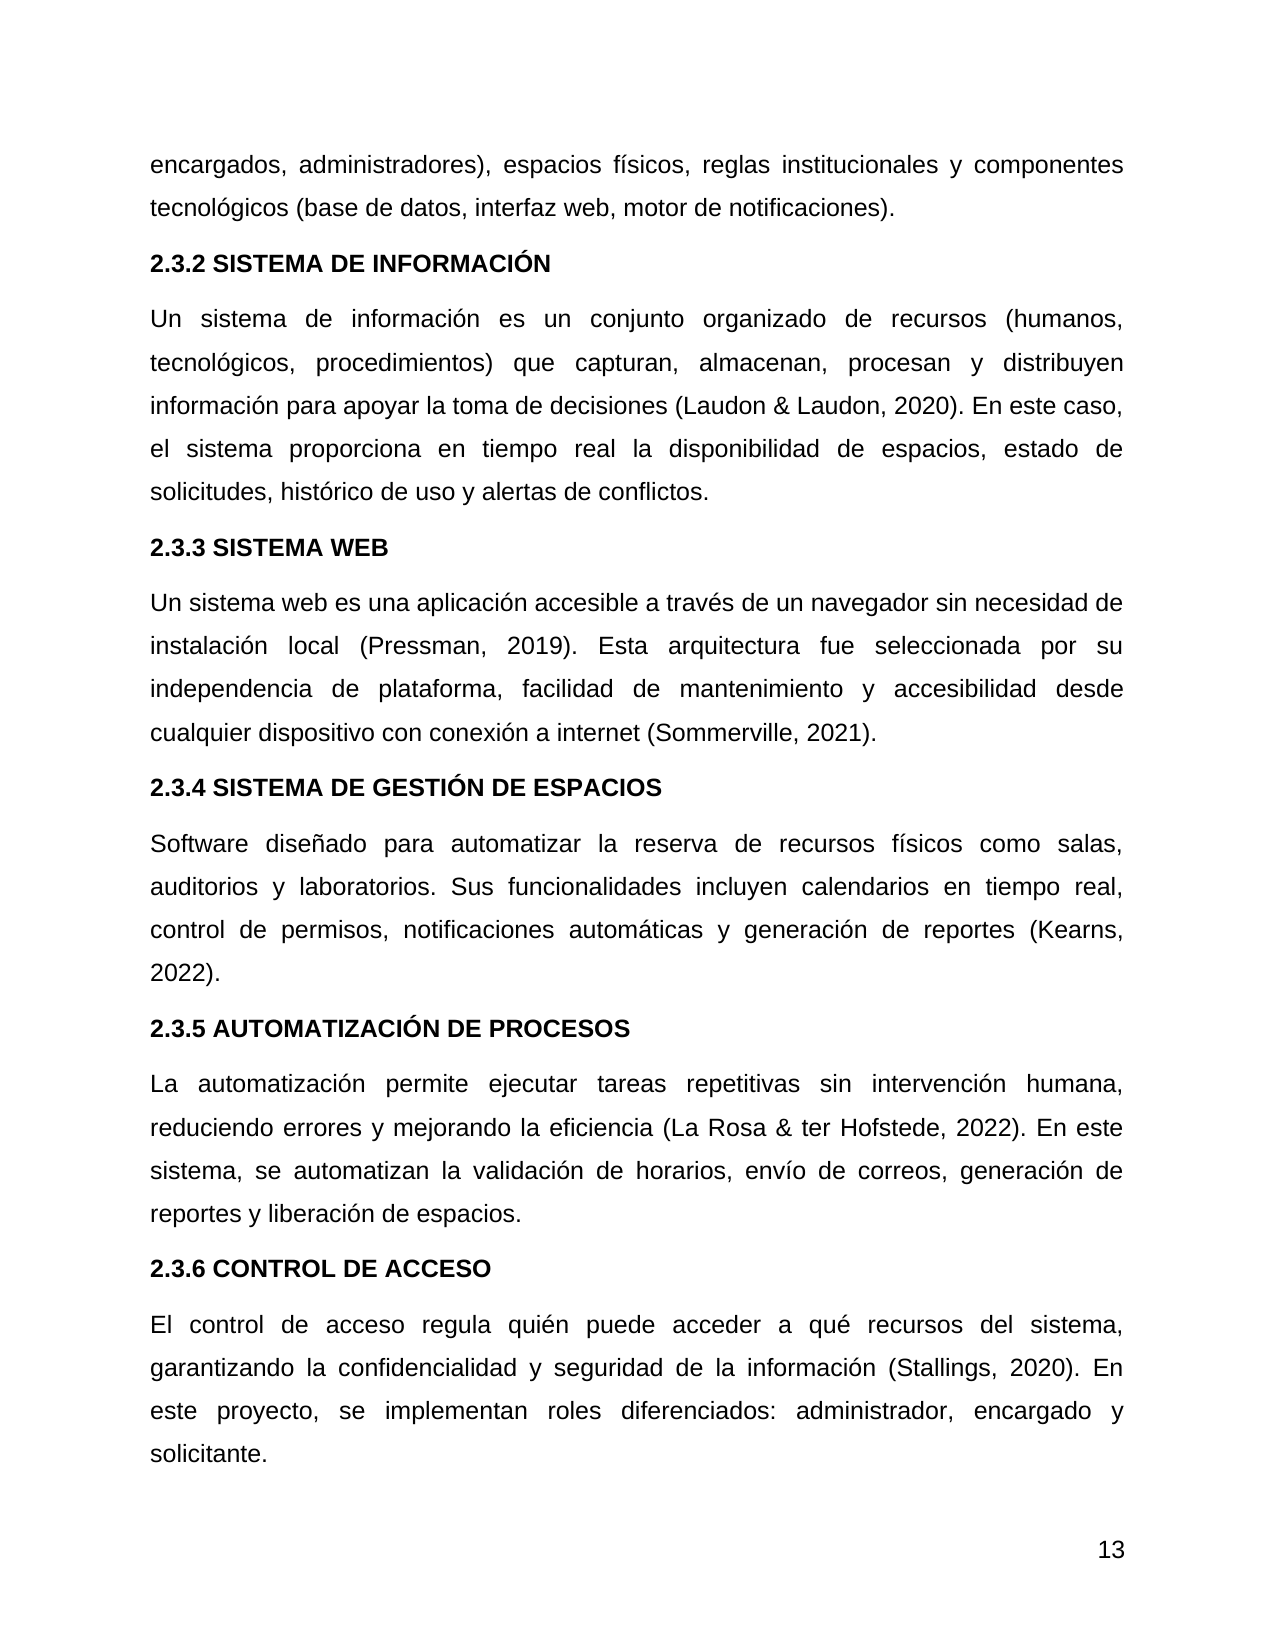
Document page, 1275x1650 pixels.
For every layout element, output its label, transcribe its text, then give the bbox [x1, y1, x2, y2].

subtitle 2.3.6 CONTROL DE ACCESO [150, 1254, 1125, 1283]
text Un sistema web es una aplicación accesible a través de un navegador sin necesidad de instalación local (Pressman, 2019). Esta arquitectura fue seleccionada por su independencia de plataforma, facilidad de mantenimiento y accesibilidad desde cualquier dispositivo con conexión a internet (Sommerville, 2021). [150, 588, 1125, 746]
text El control de acceso regula quién puede acceder a qué recursos del sistema, garantizando la confidencialidad y seguridad de la información (Stallings, 2020). En este proyecto, se implementan roles diferenciados: administrador, encargado y solicitante. [150, 1310, 1125, 1468]
text La automatización permite ejecutar tareas repetitivas sin intervención humana, reduciendo errores y mejorando la eficiencia (La Rosa & ter Hofstede, 2022). En este sistema, se automatizan la validación de horarios, envío de correos, generación de reportes y liberación de espacios. [150, 1069, 1125, 1227]
subtitle 2.3.5 AUTOMATIZACIÓN DE PROCESOS [150, 1014, 1125, 1042]
text Un sistema de información es un conjunto organizado de recursos (humanos, tecnológicos, procedimientos) que capturan, almacenan, procesan y distribuyen información para apoyar la toma de decisiones (Laudon & Laudon, 2020). En este caso, el sistema proporciona en tiempo real la disponibilidad de espacios, estado de solicitudes, histórico de uso y alertas de conflictos. [150, 304, 1125, 506]
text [150, 150, 1125, 222]
subtitle 2.3.2 SISTEMA DE INFORMACIÓN [150, 249, 1125, 277]
text Software diseñado para automatizar la reserva de recursos físicos como salas, auditorios y laboratorios. Sus funcionalidades incluyen calendarios en tiempo real, control de permisos, notificaciones automáticas y generación de reportes (Kearns, 2022). [150, 829, 1125, 987]
subtitle 2.3.4 SISTEMA DE GESTIÓN DE ESPACIOS [150, 773, 1125, 802]
subtitle 2.3.3 SISTEMA WEB [150, 532, 1125, 561]
